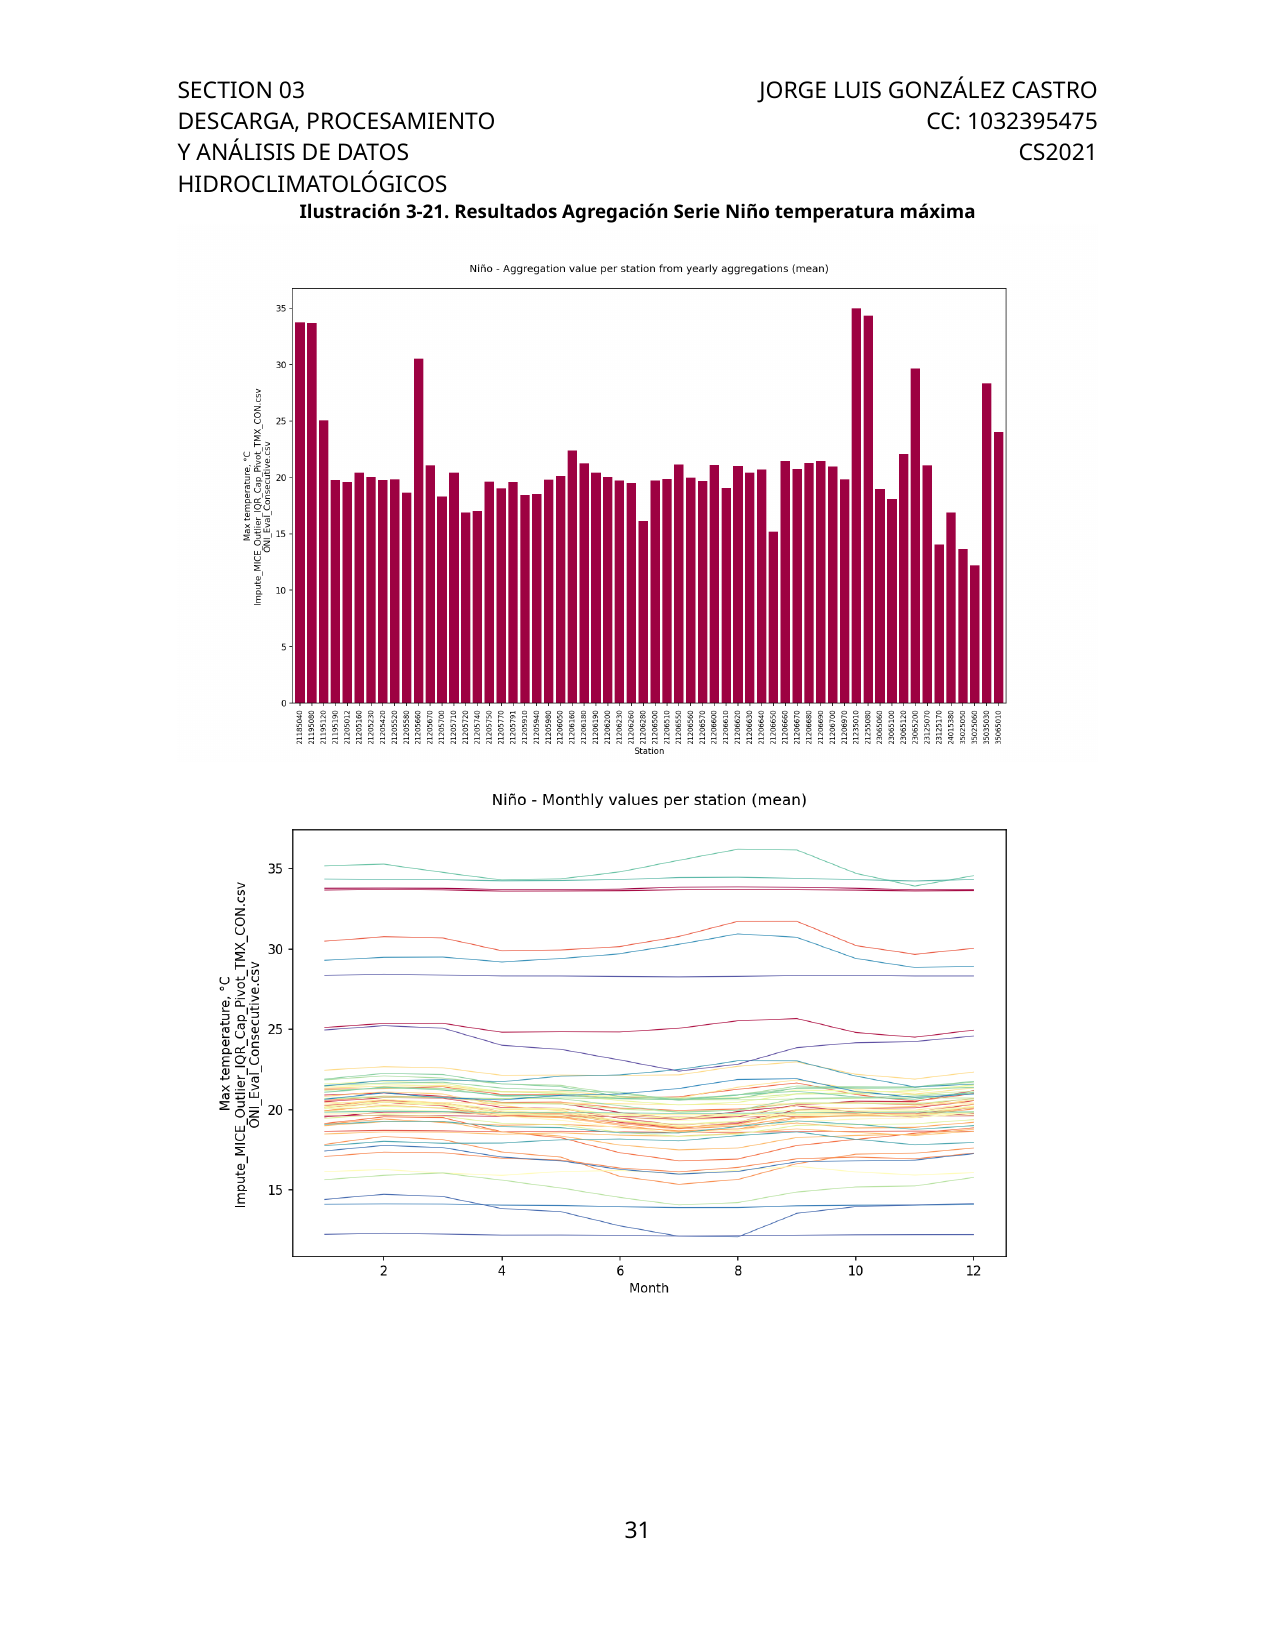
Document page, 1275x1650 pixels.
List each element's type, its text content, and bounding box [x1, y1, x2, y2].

picture [177, 224, 1098, 762]
text Ilustración 3-21. Resultados Agregación Serie Niño temperatura máxima [177, 199, 1098, 224]
picture [177, 763, 1098, 1317]
